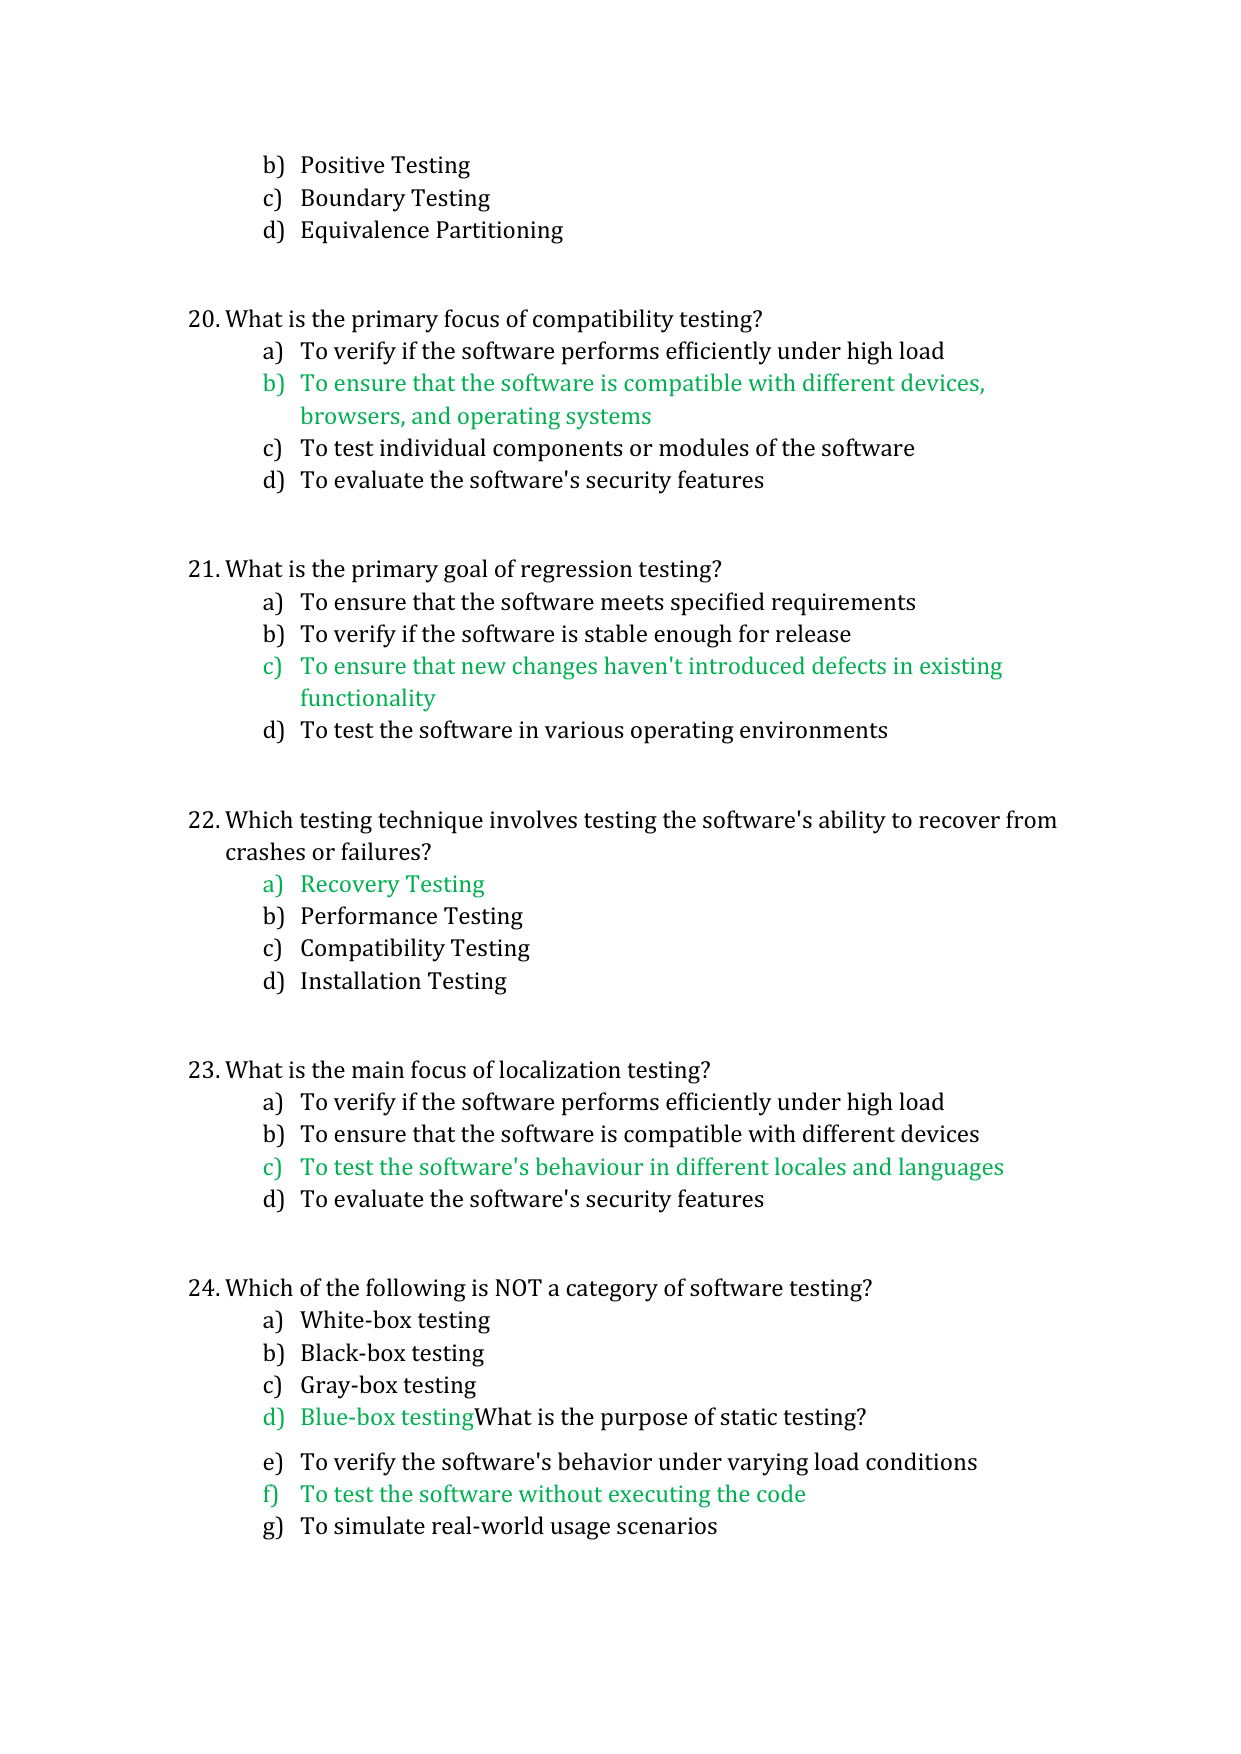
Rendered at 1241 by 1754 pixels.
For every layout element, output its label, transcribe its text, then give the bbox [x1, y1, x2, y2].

list Positive Testing [262, 150, 1090, 179]
list To test the software in various operating environments [262, 715, 1090, 744]
list Gray-box testing [262, 1369, 1090, 1399]
list To ensure that the software is compatible with different devices, browsers, and operating systems [262, 368, 1090, 429]
list Recovery Testing [262, 869, 1090, 898]
list What is the primary goal of regression testing? [187, 554, 1090, 583]
list To ensure that the software is compatible with different devices [262, 1119, 1090, 1148]
list To test the software without executing the code [262, 1478, 1090, 1508]
list To test the software's behaviour in different locales and languages [262, 1151, 1090, 1181]
list Black-box testing [262, 1337, 1090, 1366]
list To ensure that new changes haven't introduced defects in existing functionality [262, 651, 1090, 712]
list To verify if the software performs efficiently under high load [262, 1087, 1090, 1116]
list To verify if the software is stable enough for release [262, 618, 1090, 648]
list Blue-box testingWhat is the purpose of static testing? [262, 1402, 1090, 1431]
list To verify if the software performs efficiently under high load [262, 336, 1090, 365]
list To verify the software's behavior under varying load conditions [262, 1446, 1090, 1476]
list To simulate real-world usage scenarios [262, 1511, 1090, 1540]
list Installation Testing [262, 965, 1090, 994]
list White-box testing [262, 1305, 1090, 1334]
list Which testing technique involves testing the software's ability to recover from crashes or failures? [187, 804, 1090, 866]
list What is the primary focus of compatibility testing? [187, 304, 1090, 333]
list Performance Testing [262, 901, 1090, 930]
list Which of the following is NOT a category of software testing? [187, 1273, 1090, 1302]
list To test individual components or modules of the software [262, 432, 1090, 462]
list Equivalence Partitioning [262, 214, 1090, 244]
list Compatibility Testing [262, 933, 1090, 962]
list To ensure that the software meets specified requirements [262, 586, 1090, 616]
list To evaluate the software's security features [262, 1183, 1090, 1213]
list Boundary Testing [262, 182, 1090, 211]
list What is the main focus of localization testing? [187, 1055, 1090, 1084]
list To evaluate the software's security features [262, 465, 1090, 494]
